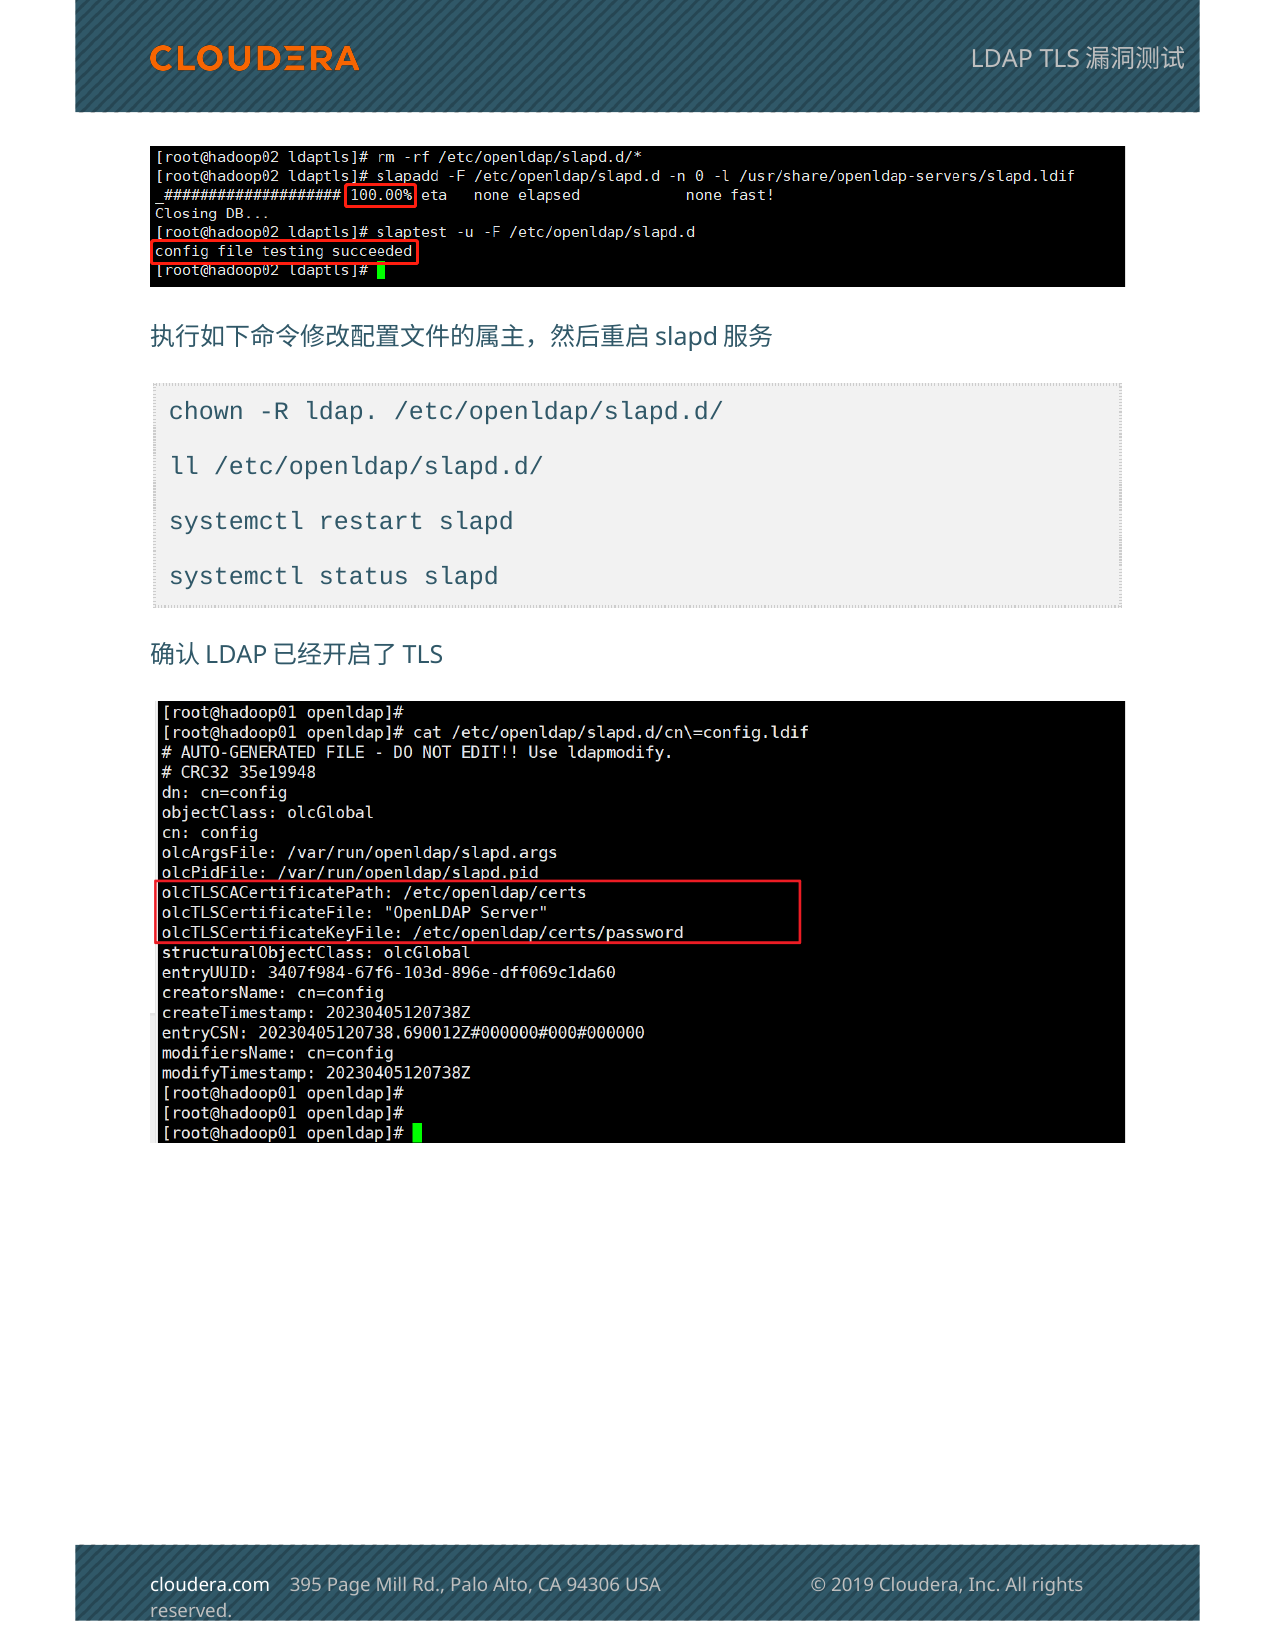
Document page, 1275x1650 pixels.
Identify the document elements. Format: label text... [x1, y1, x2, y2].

text systemctl status slapd [153, 548, 1122, 608]
text systemctl restart slapd [153, 493, 1122, 537]
picture [150, 146, 1125, 287]
text 确认LDAP已经开启了TLS [150, 634, 1125, 671]
picture [150, 45, 360, 71]
text ll /etc/openldap/slapd.d/ [153, 438, 1122, 482]
text chown -R ldap. /etc/openldap/slapd.d/ [153, 383, 1122, 427]
picture [150, 701, 1125, 1143]
text 执行如下命令修改配置文件的属主，然后重启slapd服务 [150, 316, 1125, 353]
